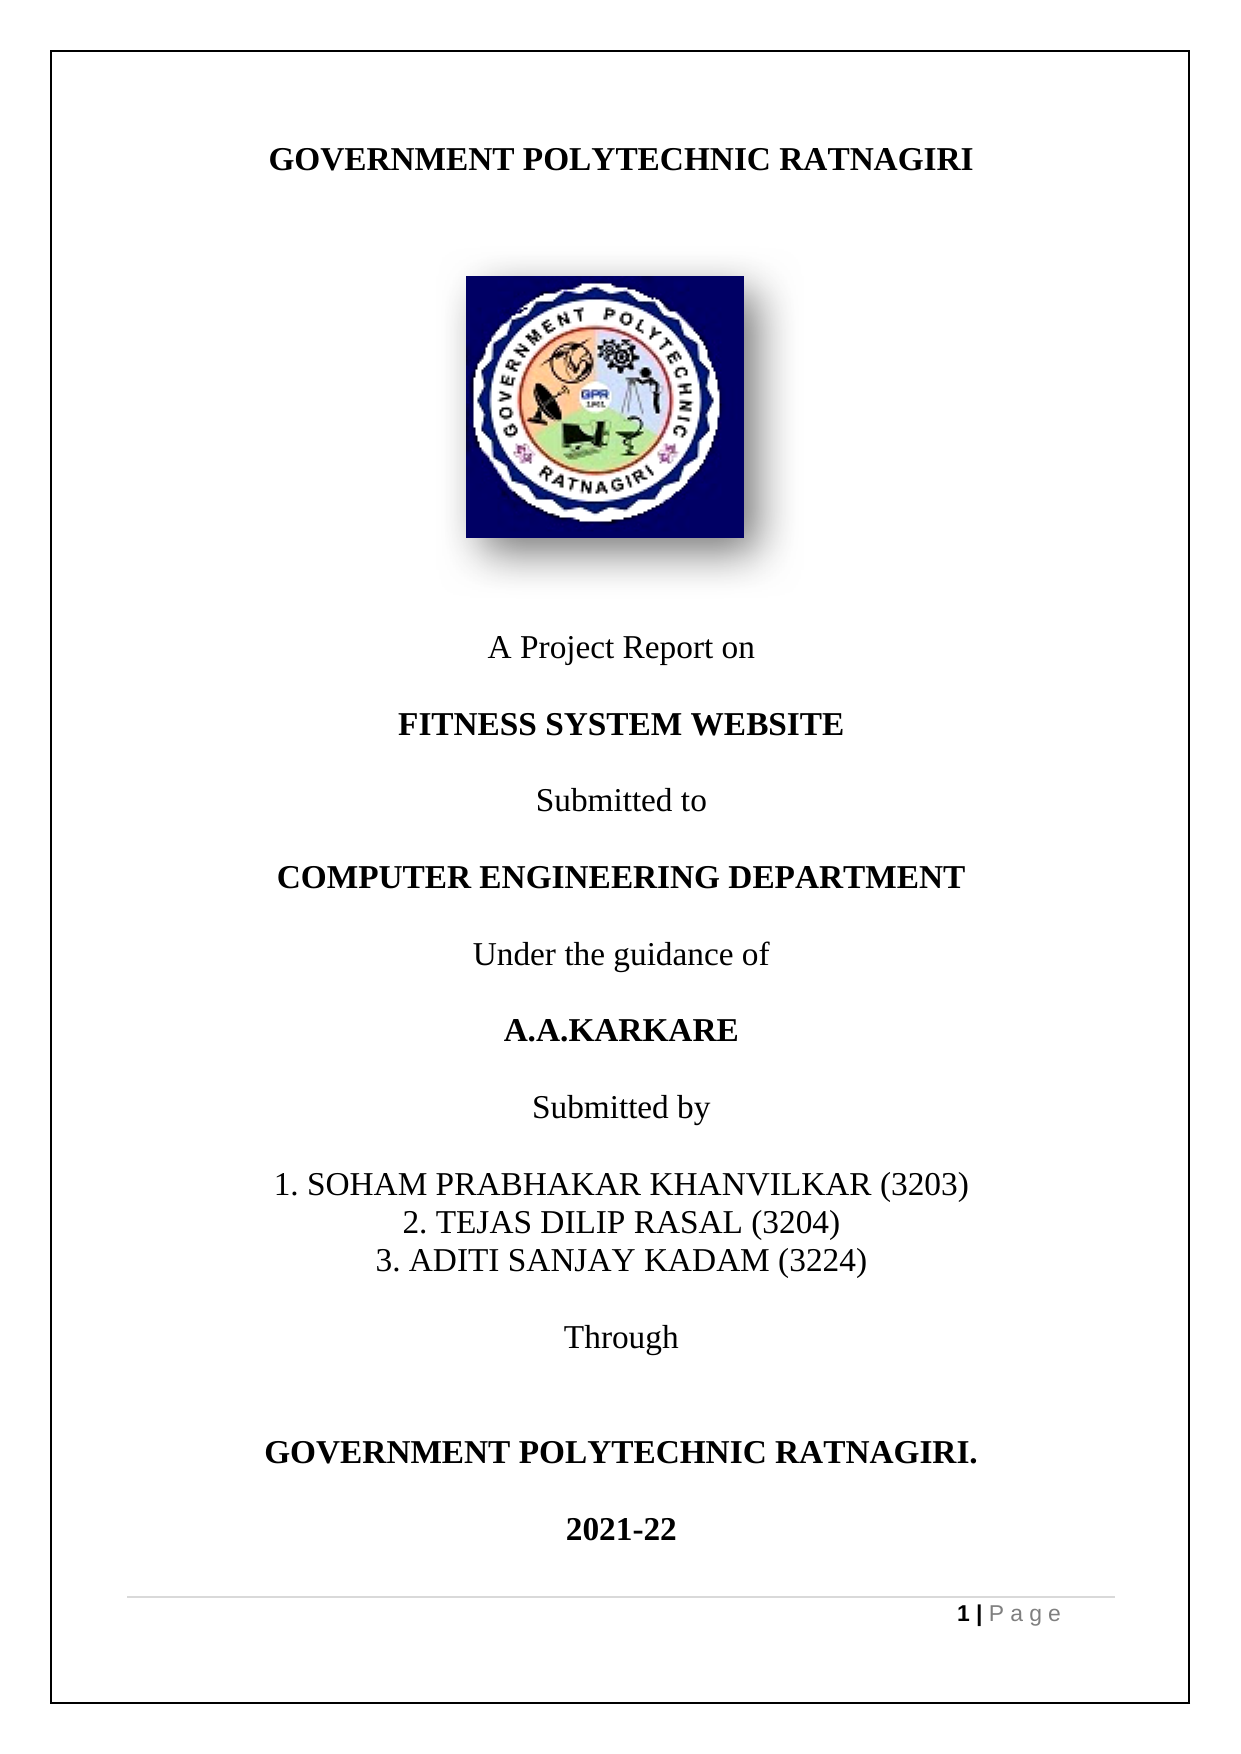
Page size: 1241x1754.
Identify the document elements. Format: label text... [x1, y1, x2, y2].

text Submitted to [127, 781, 1115, 819]
text FITNESS SYSTEM WEBSITE [127, 704, 1115, 742]
text COMPUTER ENGINEERING DEPARTMENT [127, 857, 1115, 896]
text 3. ADITI SANJAY KADAM (3224) [127, 1241, 1115, 1279]
text A Project Report on [127, 627, 1115, 666]
text 1. SOHAM PRABHAKAR KHANVILKAR (3203) [127, 1164, 1115, 1202]
text 2. TEJAS DILIP RASAL (3204) [127, 1202, 1115, 1241]
text GOVERNMENT POLYTECHNIC RATNAGIRI. [127, 1432, 1115, 1471]
text Under the guidance of [127, 934, 1115, 972]
text Submitted by [127, 1087, 1115, 1126]
text A.A.KARKARE [127, 1011, 1115, 1049]
text GOVERNMENT POLYTECHNIC RATNAGIRI [127, 139, 1115, 178]
text 2021-22 [127, 1509, 1115, 1547]
text Through [127, 1317, 1115, 1356]
picture [466, 276, 744, 538]
